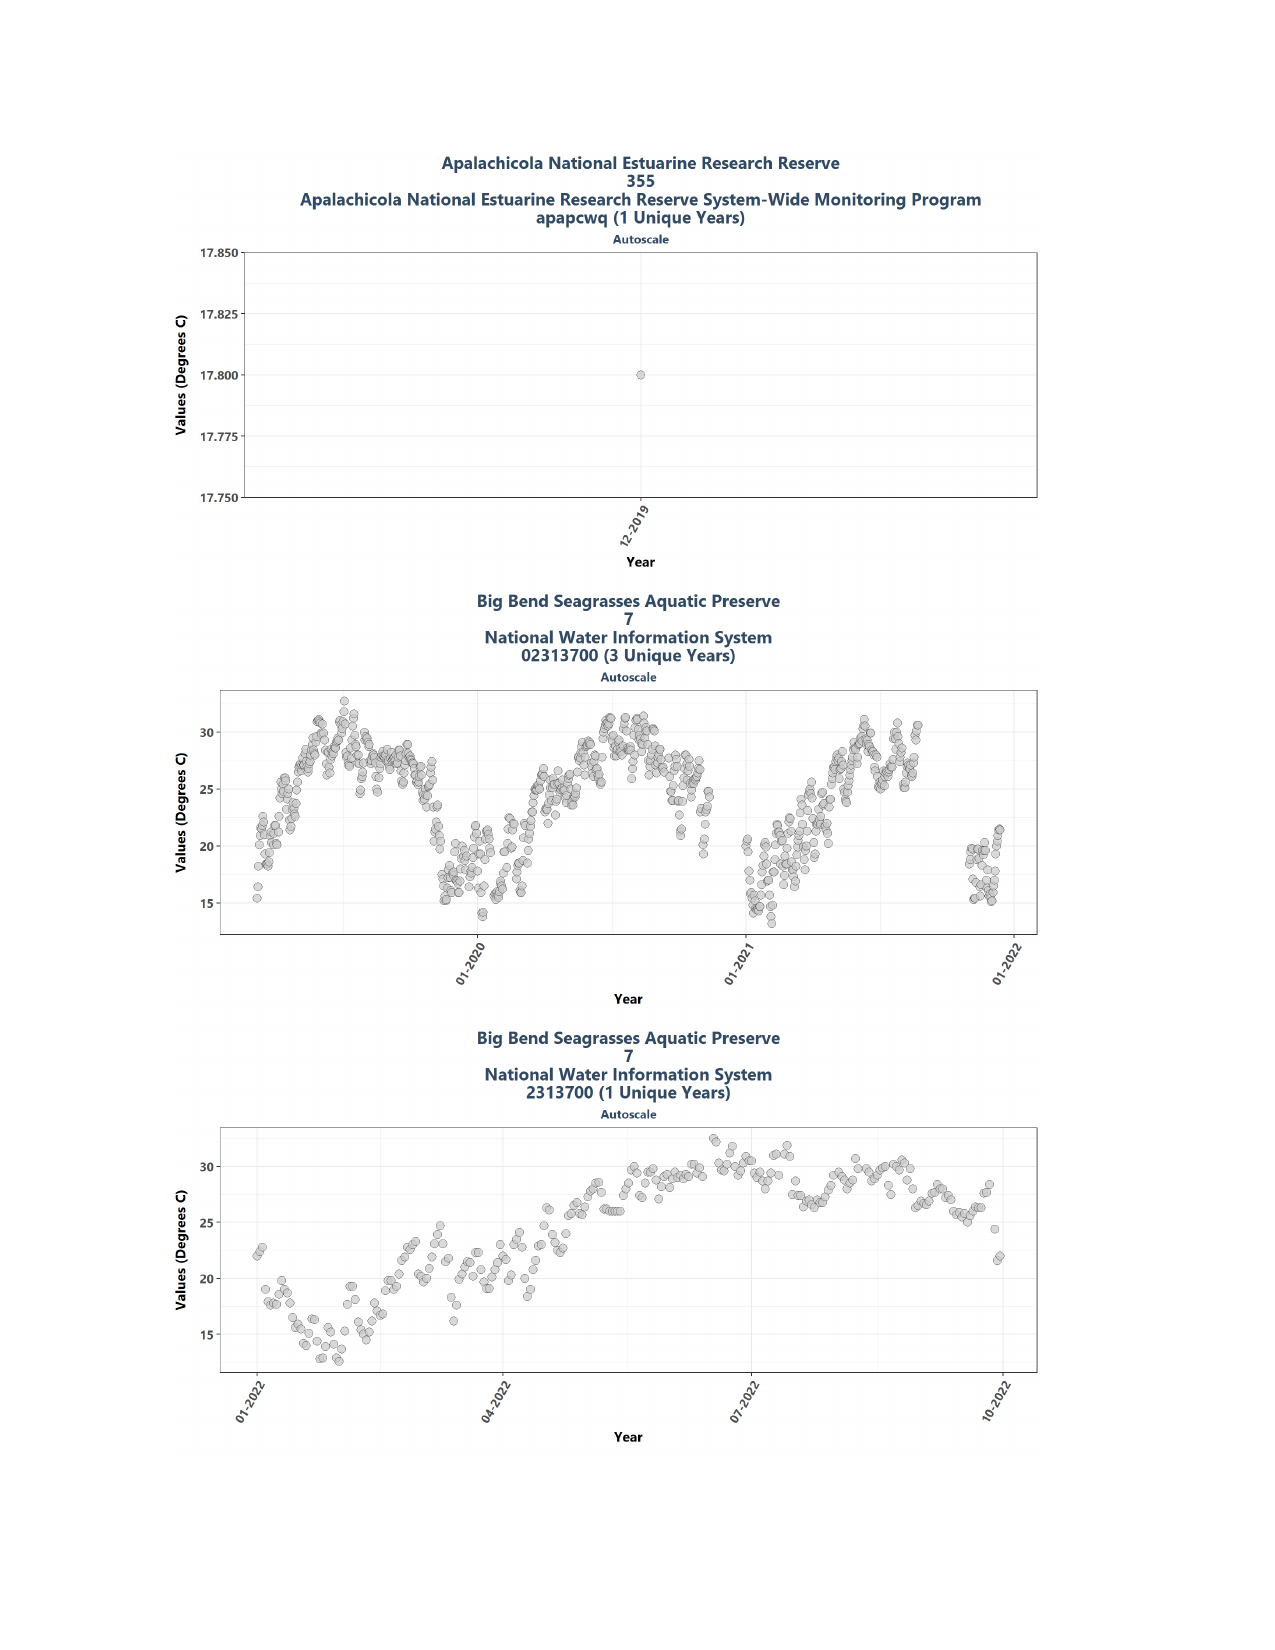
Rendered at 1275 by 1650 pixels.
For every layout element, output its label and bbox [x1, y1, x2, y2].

picture [168, 150, 1044, 1463]
